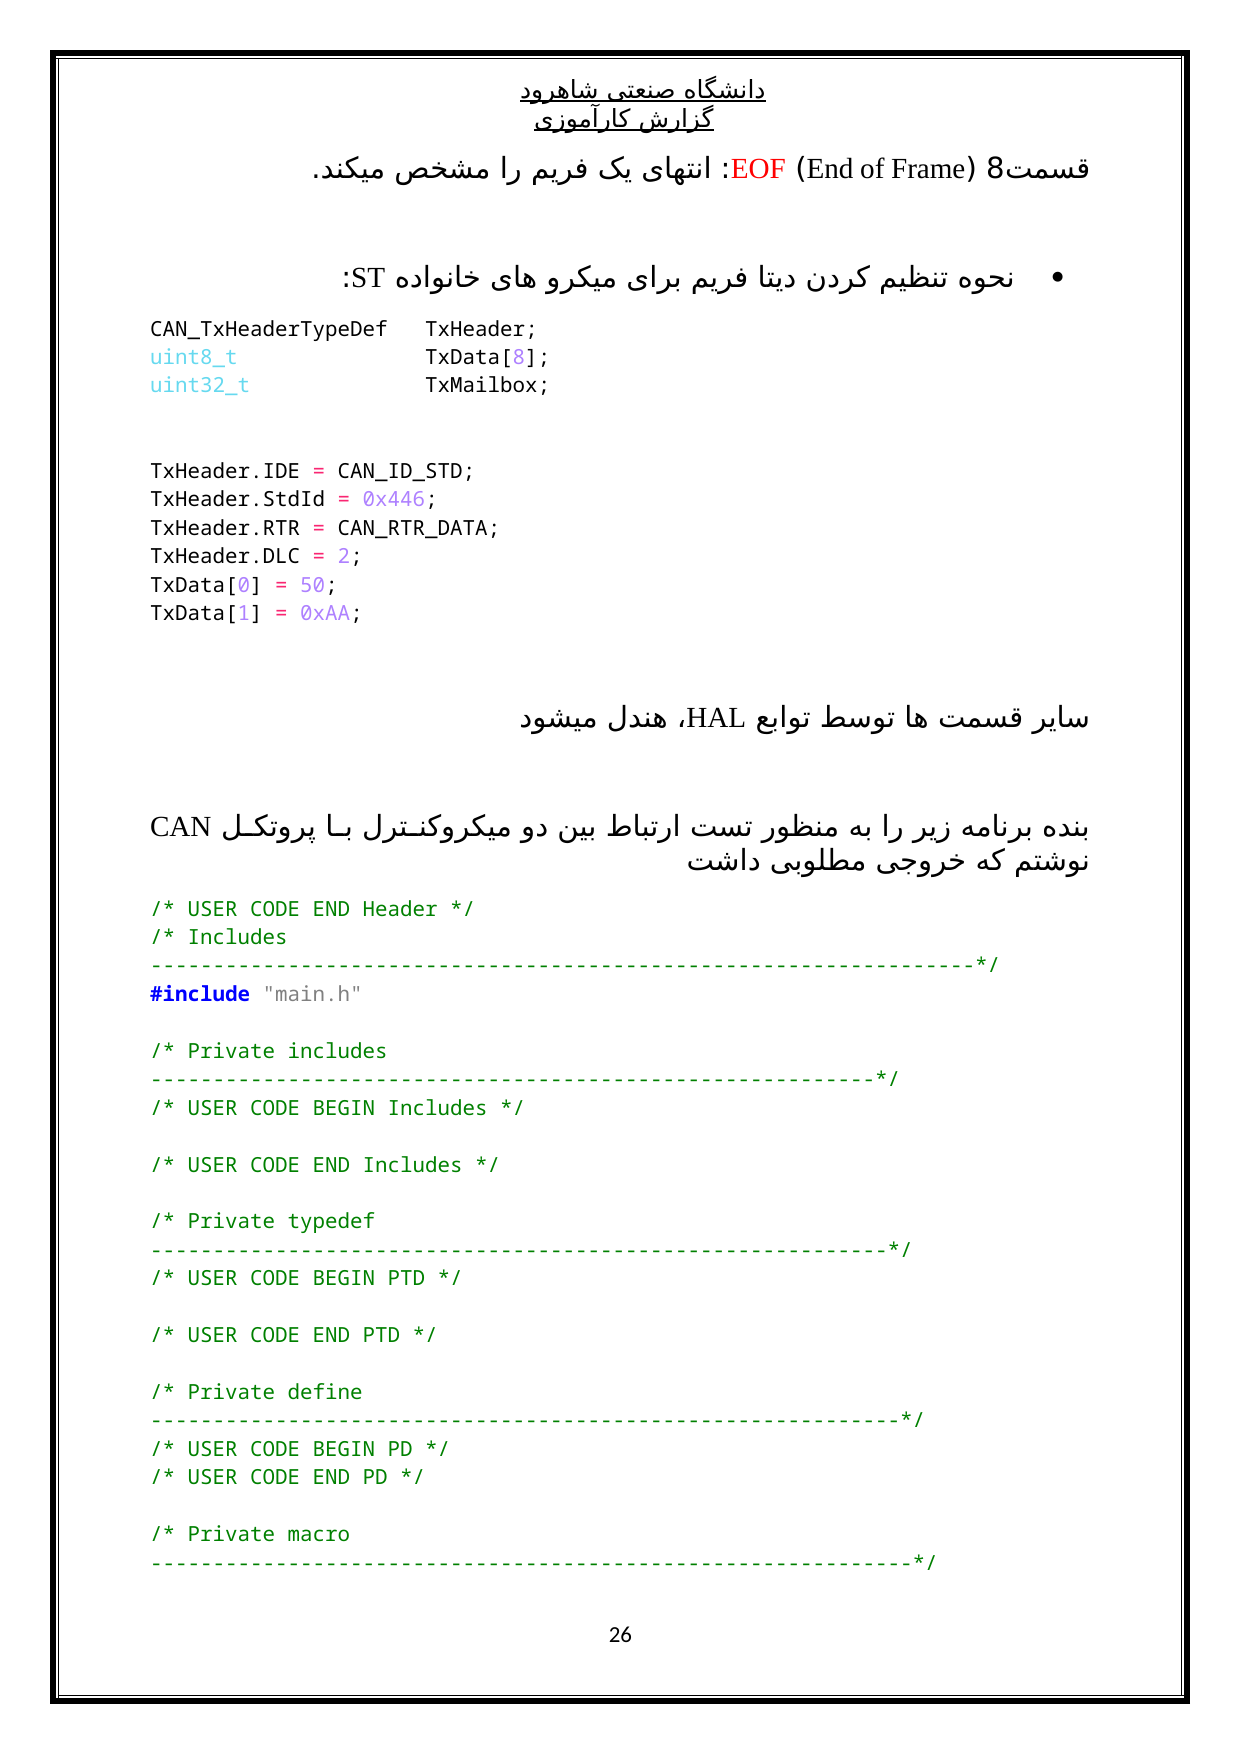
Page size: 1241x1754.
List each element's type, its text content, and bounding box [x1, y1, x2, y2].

text TxData[0] = 50; [150, 570, 1090, 598]
text قسمت8 (End of Frame) EOF: انتهای یک فریم را مشخص میکند. [150, 150, 1090, 186]
text /* Includes ------------------------------------------------------------------*/ [150, 922, 1090, 979]
text CAN_TxHeaderTypeDef TxHeader; [150, 314, 1090, 342]
text /* USER CODE END PTD */ [150, 1320, 1090, 1349]
text /* USER CODE END Header */ [150, 894, 1090, 922]
text uint8_t TxData[8]; [150, 342, 1090, 371]
text /* USER CODE END PD */ [150, 1462, 1090, 1491]
list نحوه تنظیم کردن دیتا فریم برای میکرو های خانواده ST: [150, 260, 1053, 294]
text /* USER CODE BEGIN PTD */ [150, 1263, 1090, 1292]
text TxHeader.DLC = 2; [150, 541, 1090, 570]
text TxHeader.IDE = CAN_ID_STD; [150, 456, 1090, 484]
text بنده برنامه زیر را به منظور تست ارتباط بین دو میکروکنترل با پروتکل CAN نوشتم که خروجی مطلوبی داشت [150, 809, 1090, 877]
text TxData[1] = 0xAA; [150, 598, 1090, 627]
text سایر قسمت ها توسط توابع HAL، هندل میشود [150, 700, 1090, 734]
text /* USER CODE BEGIN Includes */ [150, 1093, 1090, 1121]
text /* USER CODE BEGIN PD */ [150, 1434, 1090, 1462]
text /* Private typedef -----------------------------------------------------------*/ [150, 1207, 1090, 1263]
text /* USER CODE END Includes */ [150, 1150, 1090, 1178]
text TxHeader.RTR = CAN_RTR_DATA; [150, 513, 1090, 541]
text TxHeader.StdId = 0x446; [150, 484, 1090, 513]
text #include "main.h" [150, 979, 1090, 1007]
text /* Private includes ----------------------------------------------------------*/ [150, 1036, 1090, 1093]
text /* Private macro -------------------------------------------------------------*/ [150, 1519, 1090, 1576]
text uint32_t TxMailbox; [150, 371, 1090, 399]
text /* Private define ------------------------------------------------------------*/ [150, 1377, 1090, 1434]
